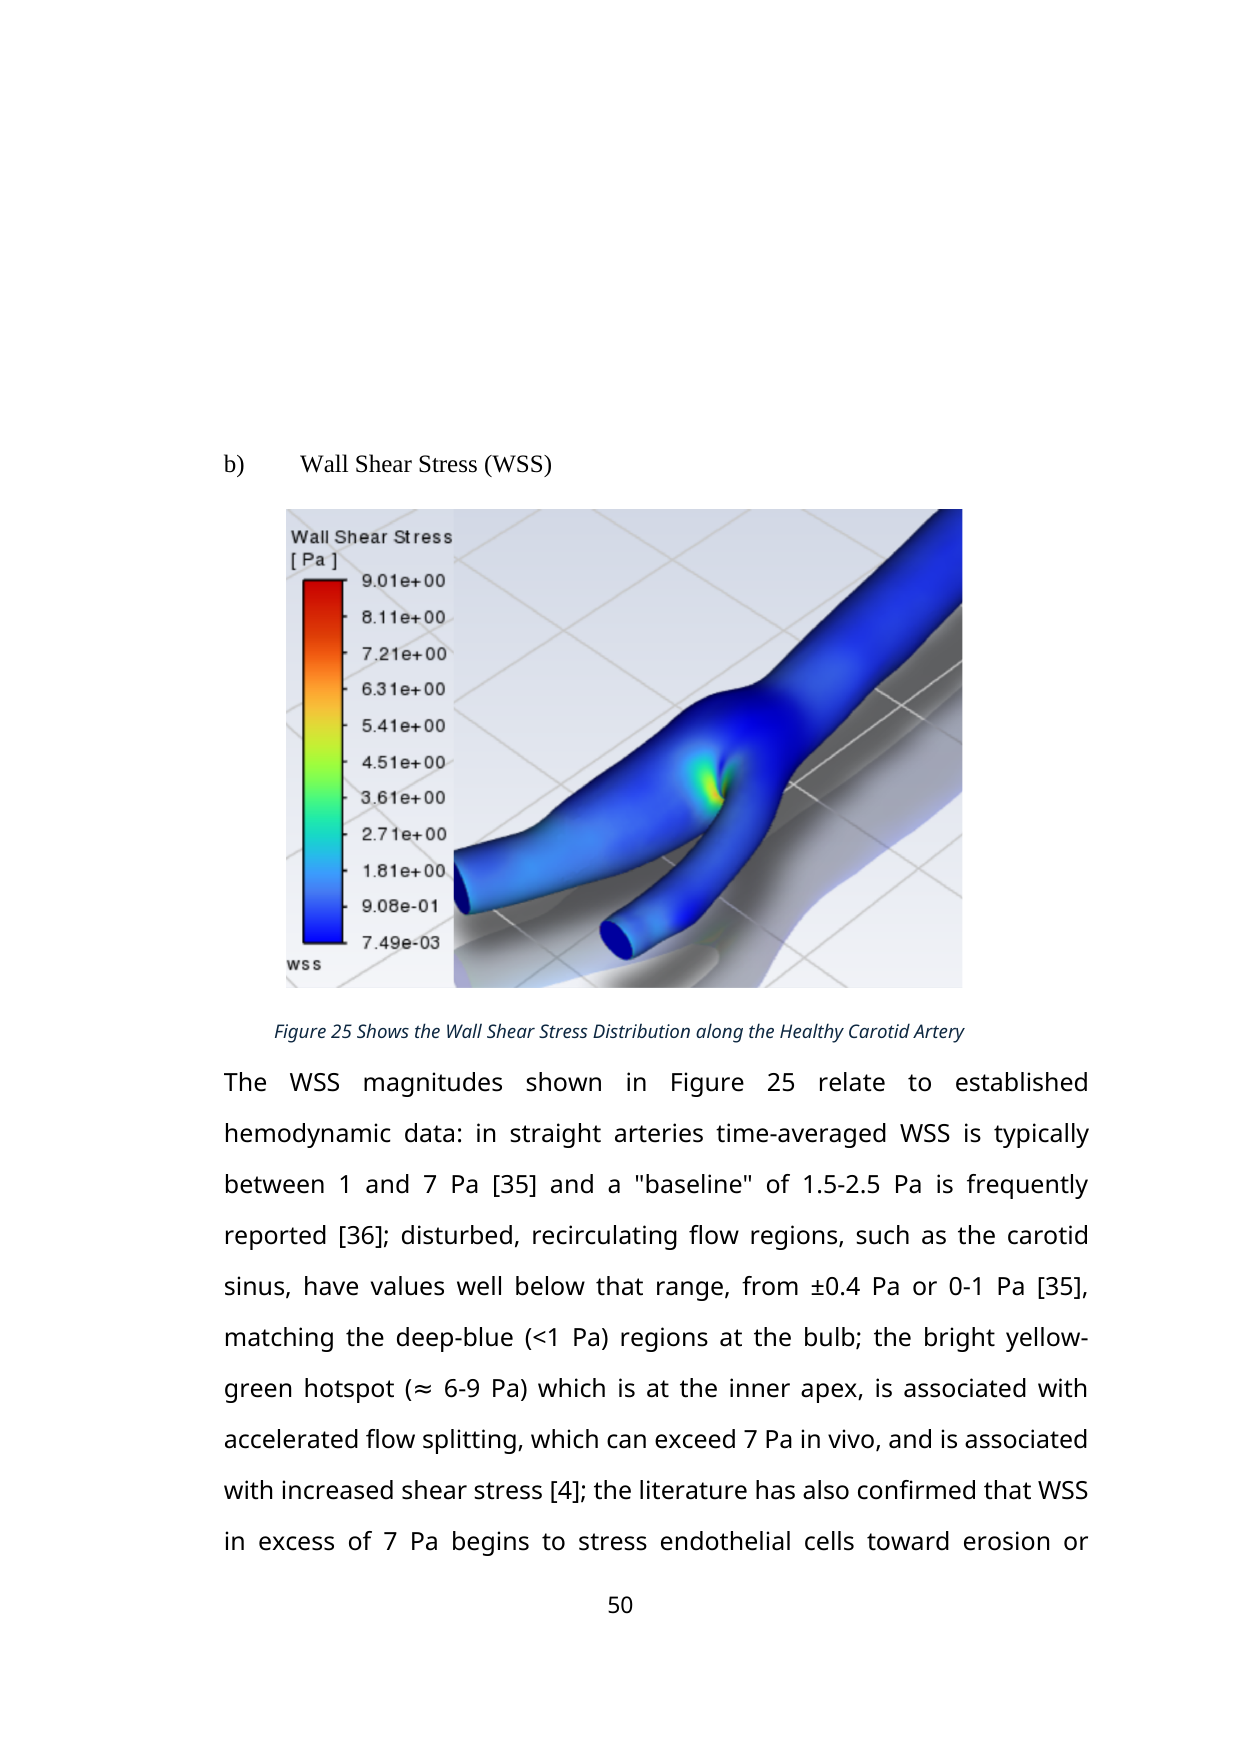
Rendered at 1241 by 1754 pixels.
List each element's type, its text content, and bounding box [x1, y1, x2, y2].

picture [286, 509, 963, 988]
text b) Wall Shear Stress (WSS) [224, 449, 1090, 478]
